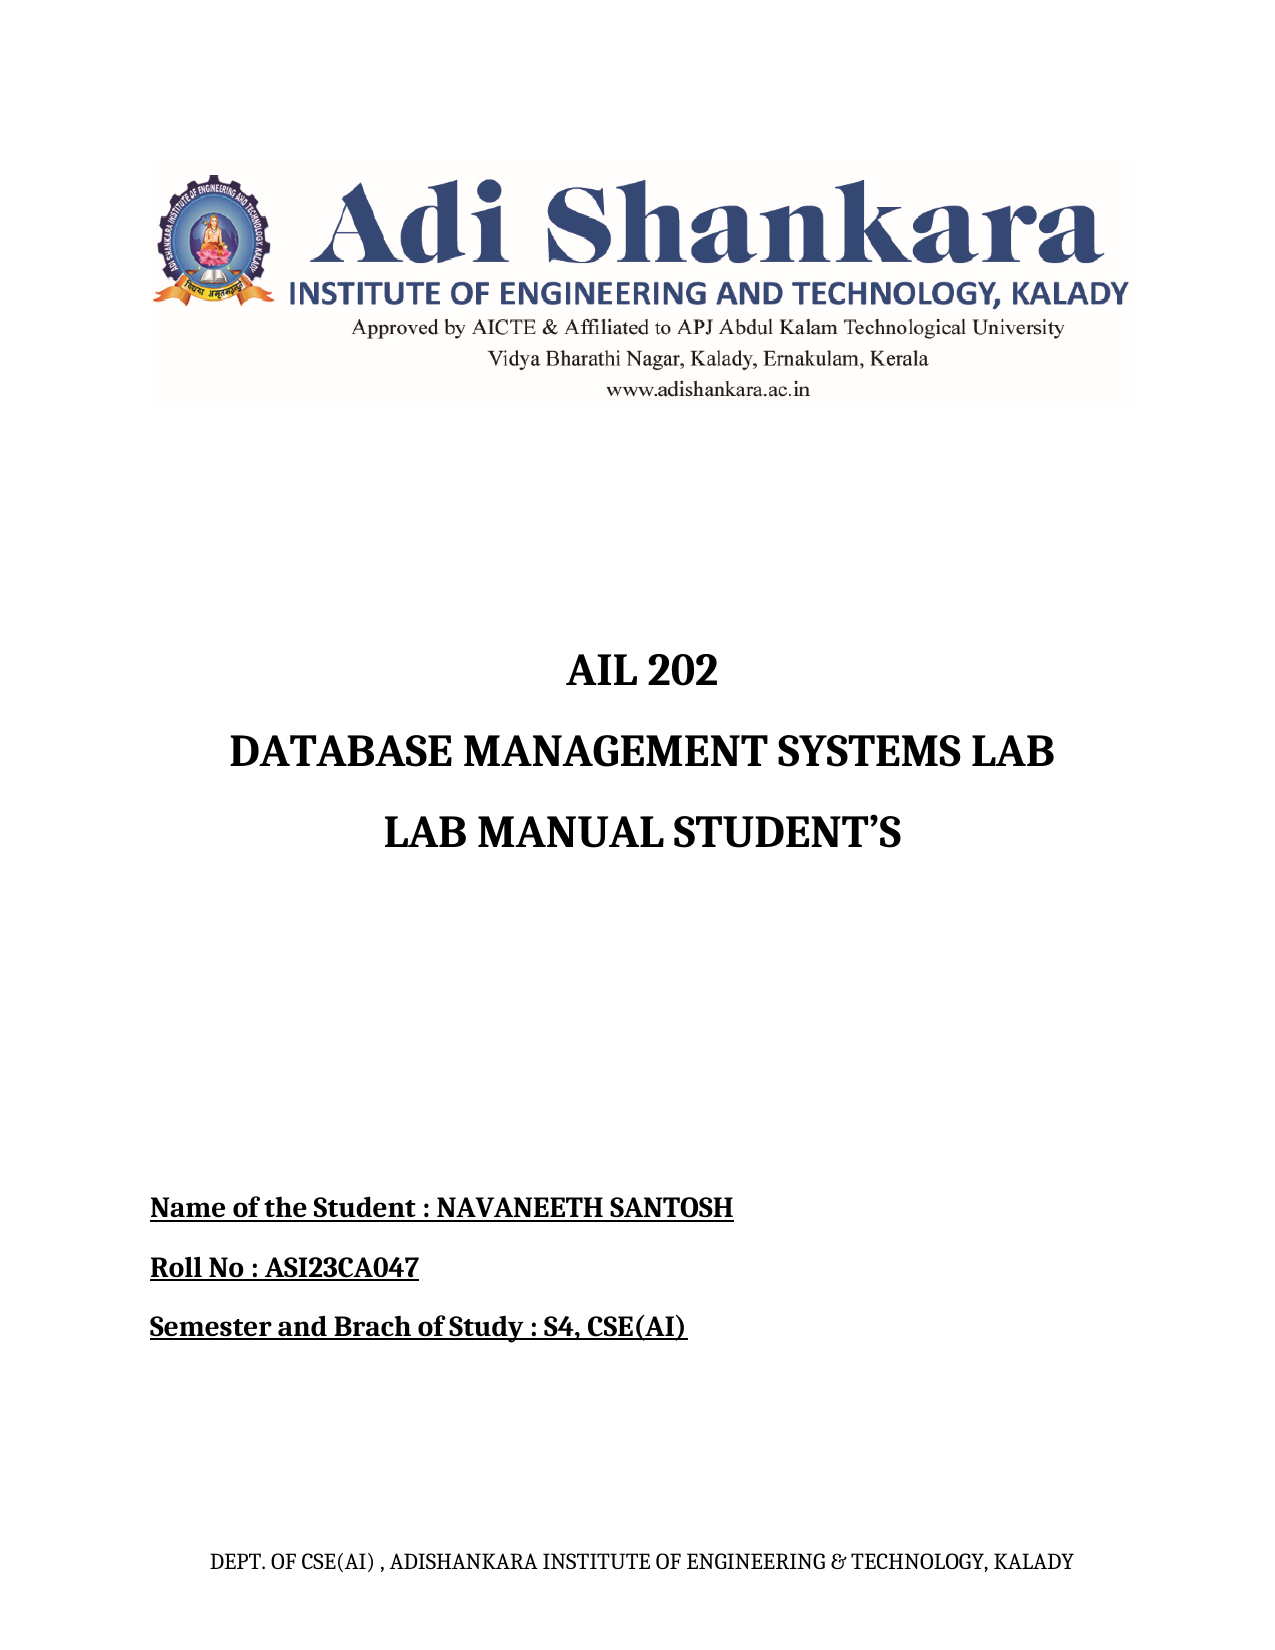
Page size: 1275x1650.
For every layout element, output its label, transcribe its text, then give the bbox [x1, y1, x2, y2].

text DATABASE MANAGEMENT SYSTEMS LAB [150, 725, 1134, 778]
text Name of the Student : NAVANEETH SANTOSH [150, 1191, 1134, 1225]
picture [150, 157, 1135, 404]
text LAB MANUAL STUDENT’S [150, 807, 1134, 859]
text Roll No : ASI23CA047 [150, 1251, 1134, 1284]
text AIL 202 [150, 644, 1134, 697]
text Semester and Brach of Study : S4, CSE(AI) [150, 1310, 1134, 1344]
